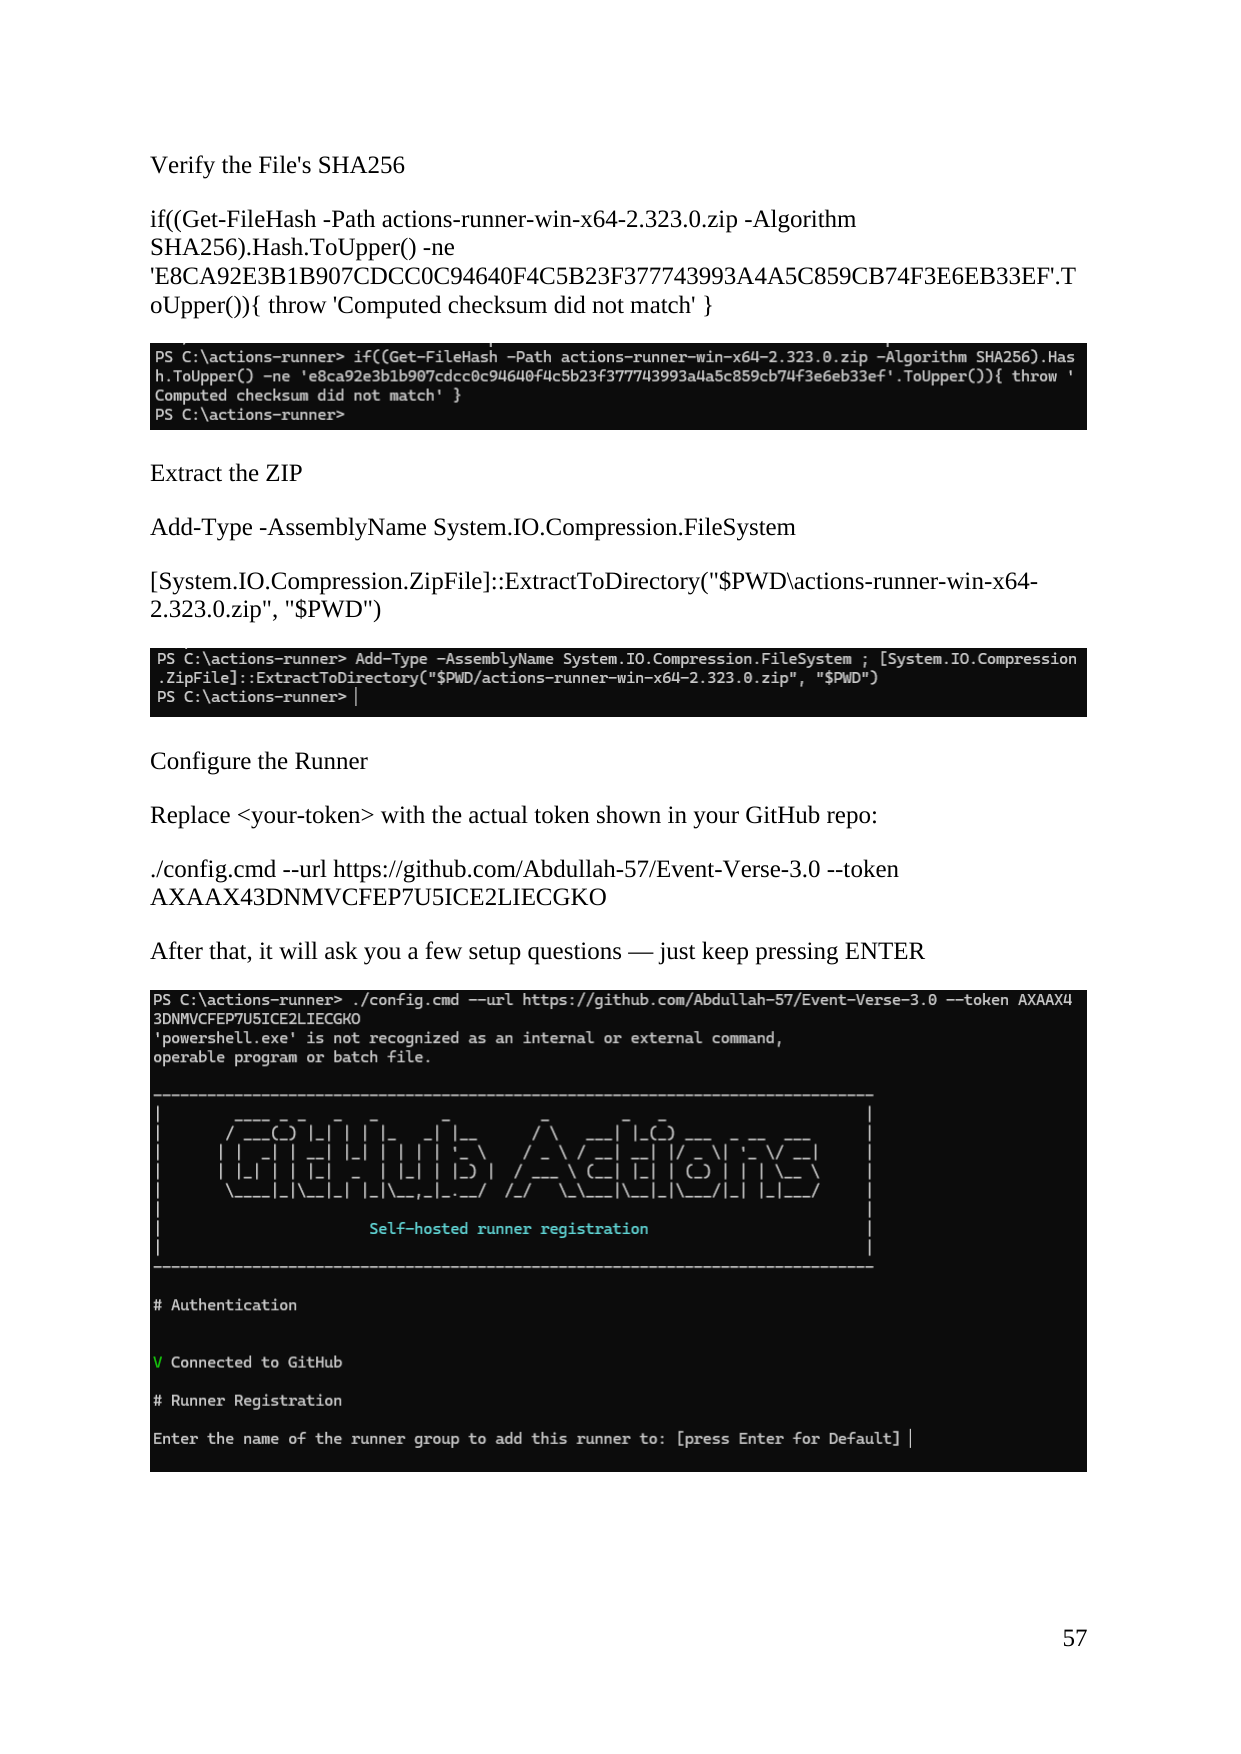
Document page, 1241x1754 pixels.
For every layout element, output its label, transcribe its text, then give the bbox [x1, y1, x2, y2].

text [System.IO.Compression.ZipFile]::ExtractToDirectory("$PWD\actions-runner-win-x64-2.323.0.zip", "$PWD") [150, 566, 1087, 623]
text Add-Type -AssemblyName System.IO.Compression.FileSystem [150, 512, 1087, 541]
text After that, it will ask you a few setup questions — just keep pressing ENTER [150, 936, 1087, 965]
text Extract the ZIP [150, 458, 1087, 487]
text Configure the Runner [150, 746, 1087, 775]
text Replace <your-token> with the actual token shown in your GitHub repo: [150, 800, 1087, 829]
text if((Get-FileHash -Path actions-runner-win-x64-2.323.0.zip -Algorithm SHA256).Hash.ToUpper() -ne 'E8CA92E3B1B907CDCC0C94640F4C5B23F377743993A4A5C859CB74F3E6EB33EF'.ToUpper()){ throw 'Computed checksum did not match' } [150, 204, 1087, 319]
picture [150, 343, 1087, 430]
picture [150, 990, 1087, 1472]
text ./config.cmd --url https://github.com/Abdullah-57/Event-Verse-3.0 --token AXAAX43DNMVCFEP7U5ICE2LIECGKO [150, 854, 1087, 911]
picture [150, 648, 1087, 717]
text Verify the File's SHA256 [150, 150, 1087, 179]
